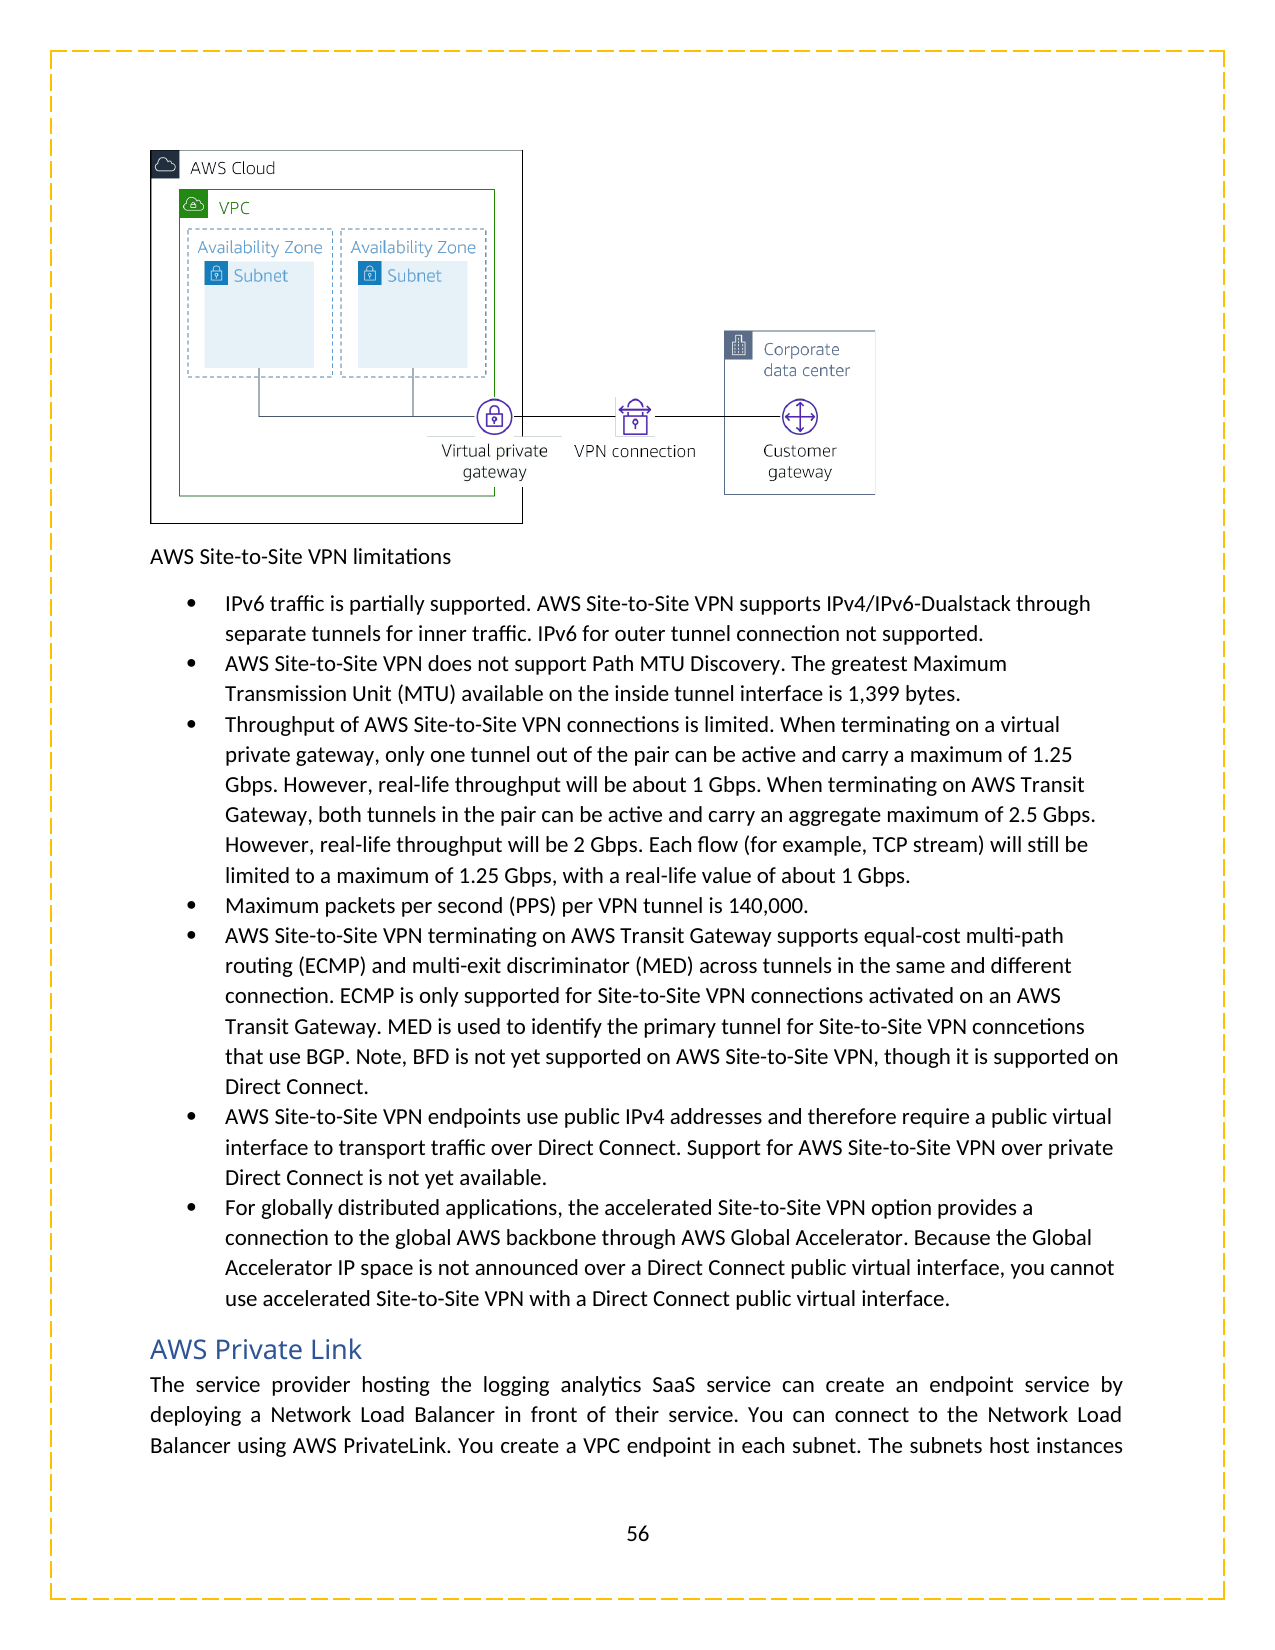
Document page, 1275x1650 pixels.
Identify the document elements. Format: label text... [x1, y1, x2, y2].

list AWS Site-to-Site VPN terminating on AWS Transit Gateway supports equal-cost multi-path routing (ECMP) and multi-exit discriminator (MED) across tunnels in the same and different connection. ECMP is only supported for Site-to-Site VPN connections activated on an AWS Transit Gateway. MED is used to identify the primary tunnel for Site-to-Site VPN conncetions that use BGP. Note, BFD is not yet supported on AWS Site-to-Site VPN, though it is supported on Direct Connect. [187, 921, 1125, 1100]
list AWS Site-to-Site VPN endpoints use public IPv4 addresses and therefore require a public virtual interface to transport traffic over Direct Connect. Support for AWS Site-to-Site VPN over private Direct Connect is not yet available. [187, 1102, 1125, 1191]
list IPv6 traffic is partially supported. AWS Site-to-Site VPN supports IPv4/IPv6-Dualstack through separate tunnels for inner traffic. IPv6 for outer tunnel connection not supported. [187, 589, 1125, 647]
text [150, 1370, 1125, 1459]
text AWS Site-to-Site VPN limitations [150, 542, 1125, 570]
picture [150, 150, 876, 524]
list For globally distributed applications, the accelerated Site-to-Site VPN option provides a connection to the global AWS backbone through AWS Global Accelerator. Because the Global Accelerator IP space is not announced over a Direct Connect public virtual interface, you cannot use accelerated Site-to-Site VPN with a Direct Connect public virtual interface. [187, 1193, 1125, 1312]
list AWS Site-to-Site VPN does not support Path MTU Discovery. The greatest Maximum Transmission Unit (MTU) available on the inside tunnel interface is 1,399 bytes. [187, 649, 1125, 707]
list Maximum packets per second (PPS) per VPN tunnel is 140,000. [187, 891, 1125, 919]
list Throughput of AWS Site-to-Site VPN connections is limited. When terminating on a virtual private gateway, only one tunnel out of the pair can be active and carry a maximum of 1.25 Gbps. However, real-life throughput will be about 1 Gbps. When terminating on AWS Transit Gateway, both tunnels in the pair can be active and carry an aggregate maximum of 2.5 Gbps. However, real-life throughput will be 2 Gbps. Each flow (for example, TCP stream) will still be limited to a maximum of 1.25 Gbps, with a real-life value of about 1 Gbps. [187, 710, 1125, 889]
subtitle AWS Private Link [150, 1331, 1125, 1367]
